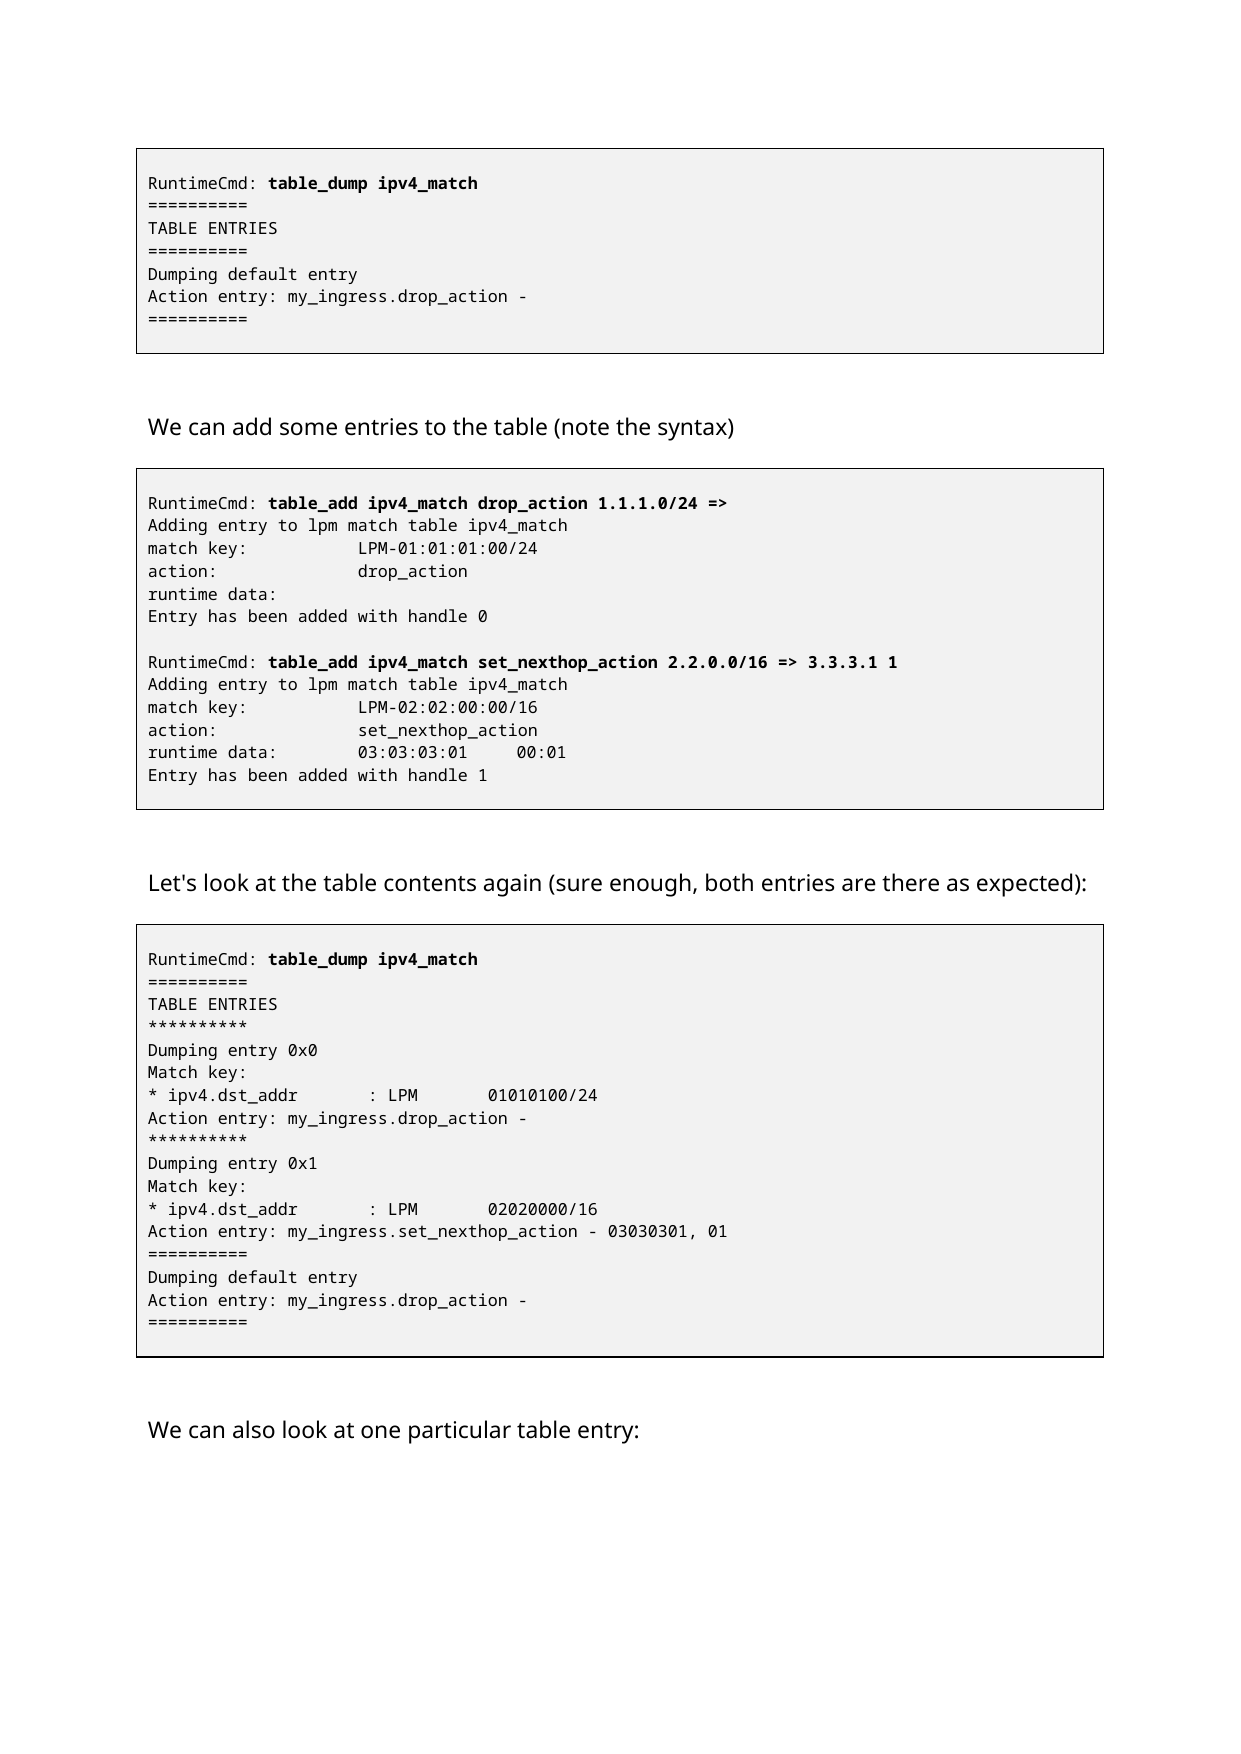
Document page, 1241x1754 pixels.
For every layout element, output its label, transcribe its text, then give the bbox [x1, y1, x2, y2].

text We can also look at one particular table entry: [148, 1414, 1093, 1445]
text Let's look at the table contents again (sure enough, both entries are there as expected): [148, 867, 1093, 898]
text We can add some entries to the table (note the syntax) [148, 411, 1093, 442]
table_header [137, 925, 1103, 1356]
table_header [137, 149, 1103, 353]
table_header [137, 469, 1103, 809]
